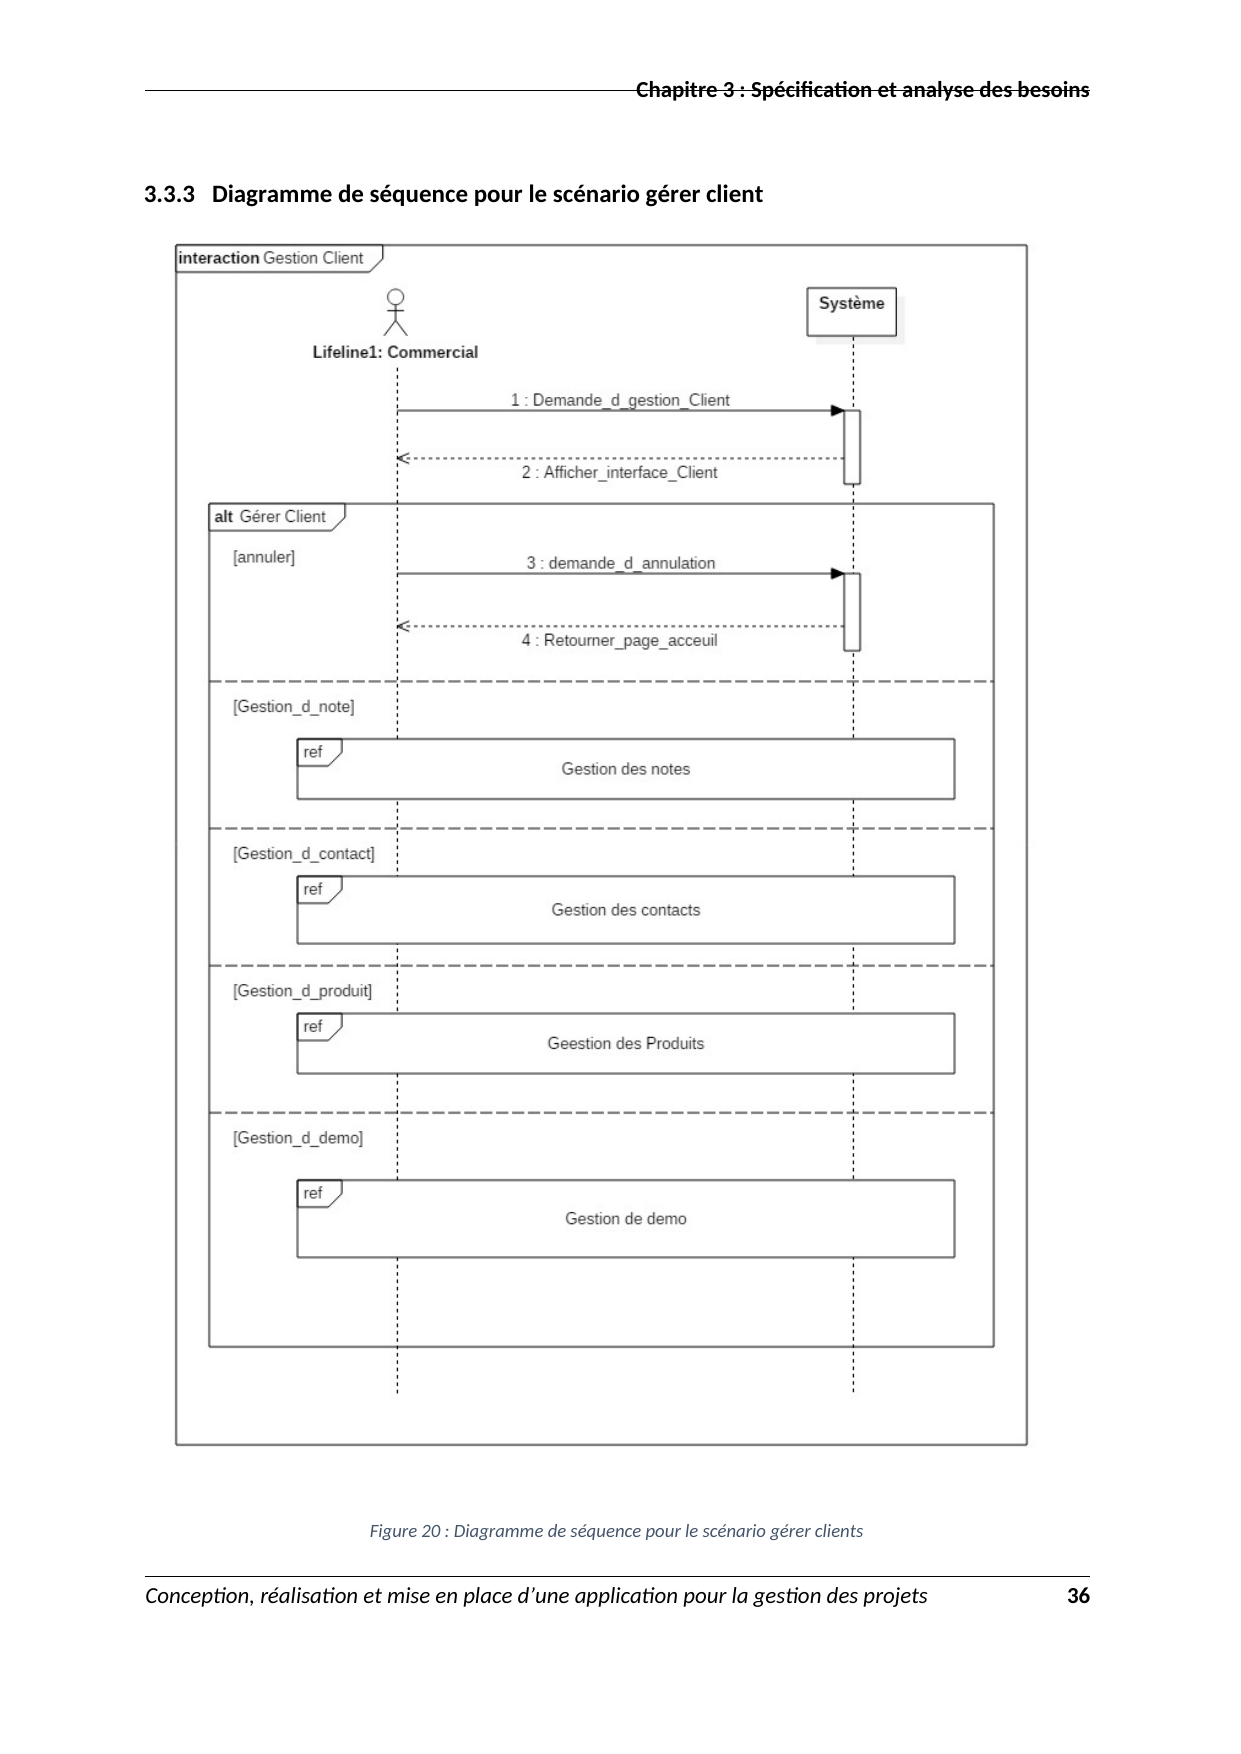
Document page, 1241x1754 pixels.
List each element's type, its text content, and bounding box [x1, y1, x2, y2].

subtitle 3.3.3 Diagramme de séquence pour le scénario gérer client [143, 179, 1090, 209]
picture [165, 233, 1076, 1494]
